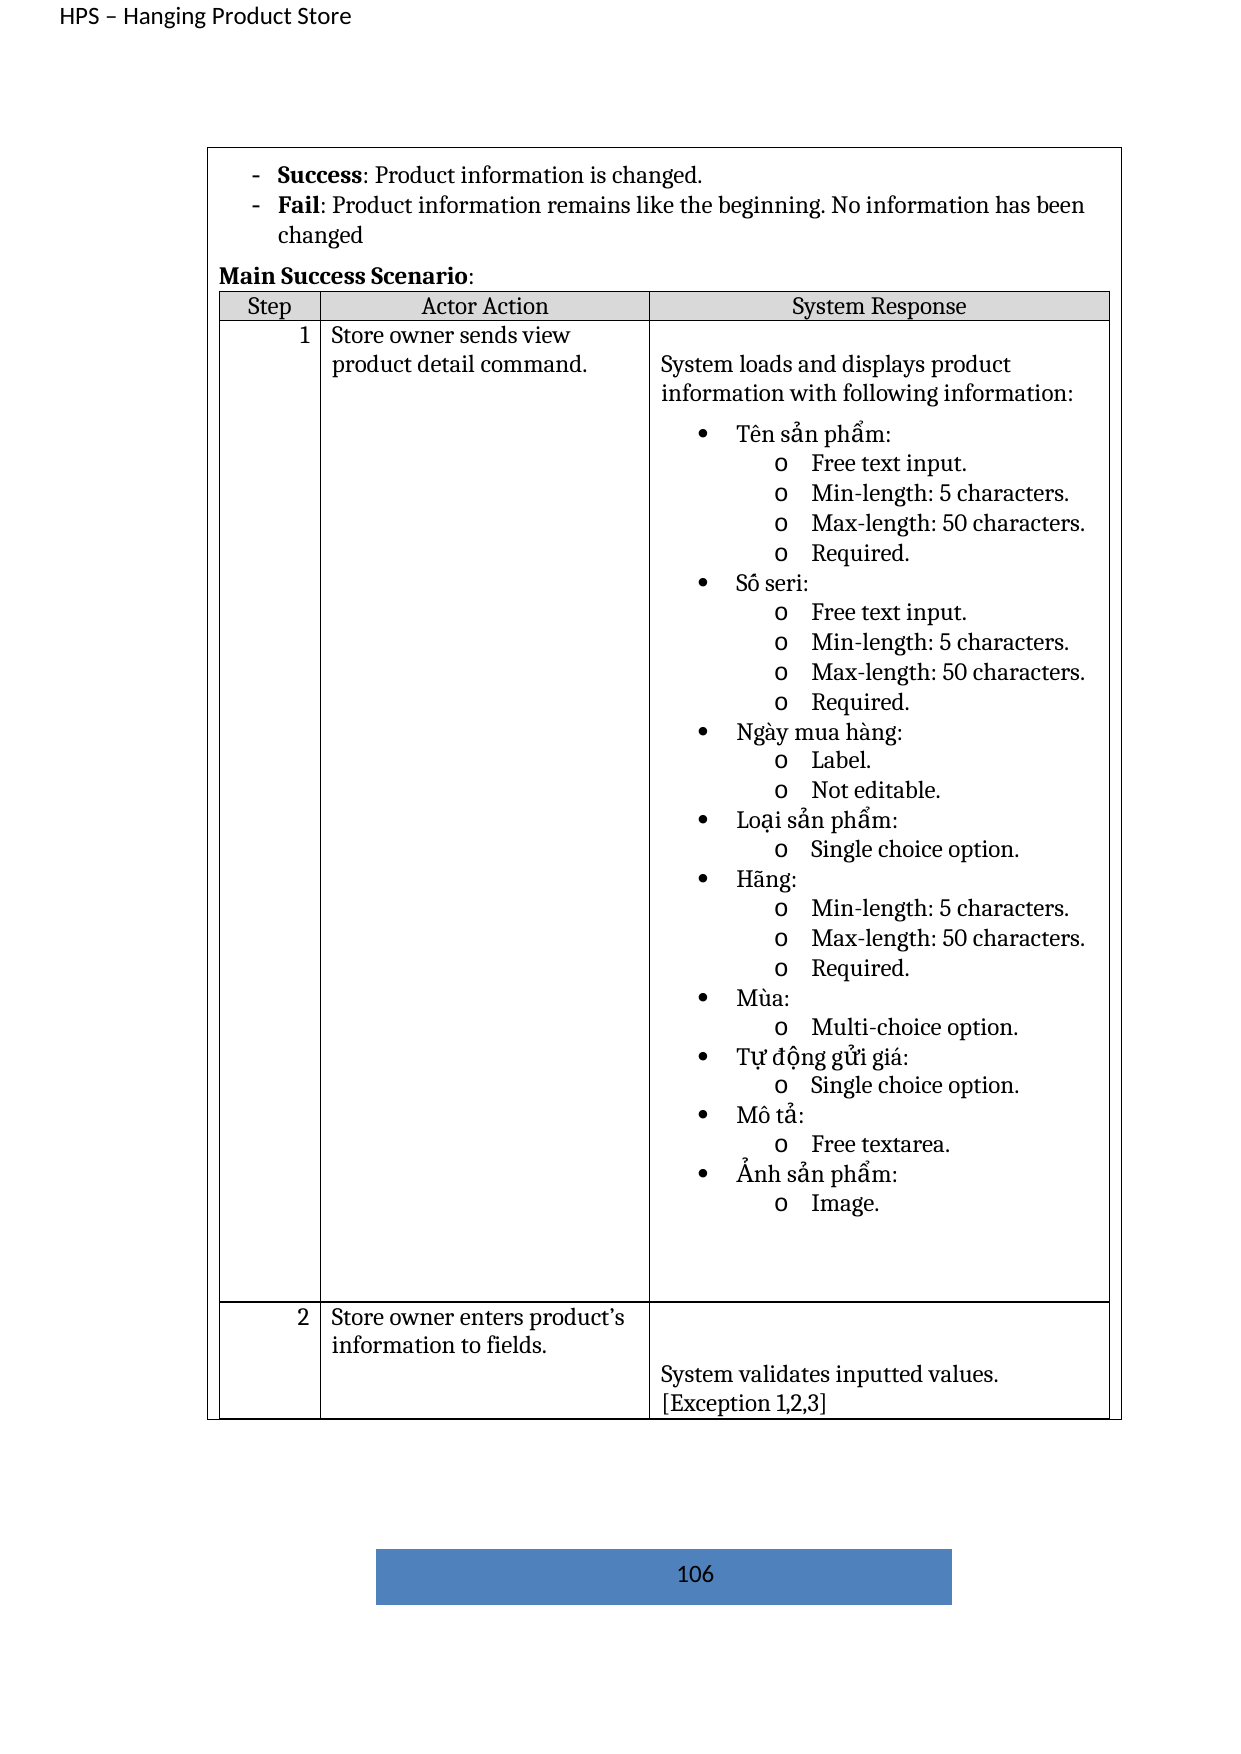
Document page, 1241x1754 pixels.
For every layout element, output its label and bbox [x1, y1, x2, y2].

table_cell [208, 148, 1121, 1418]
